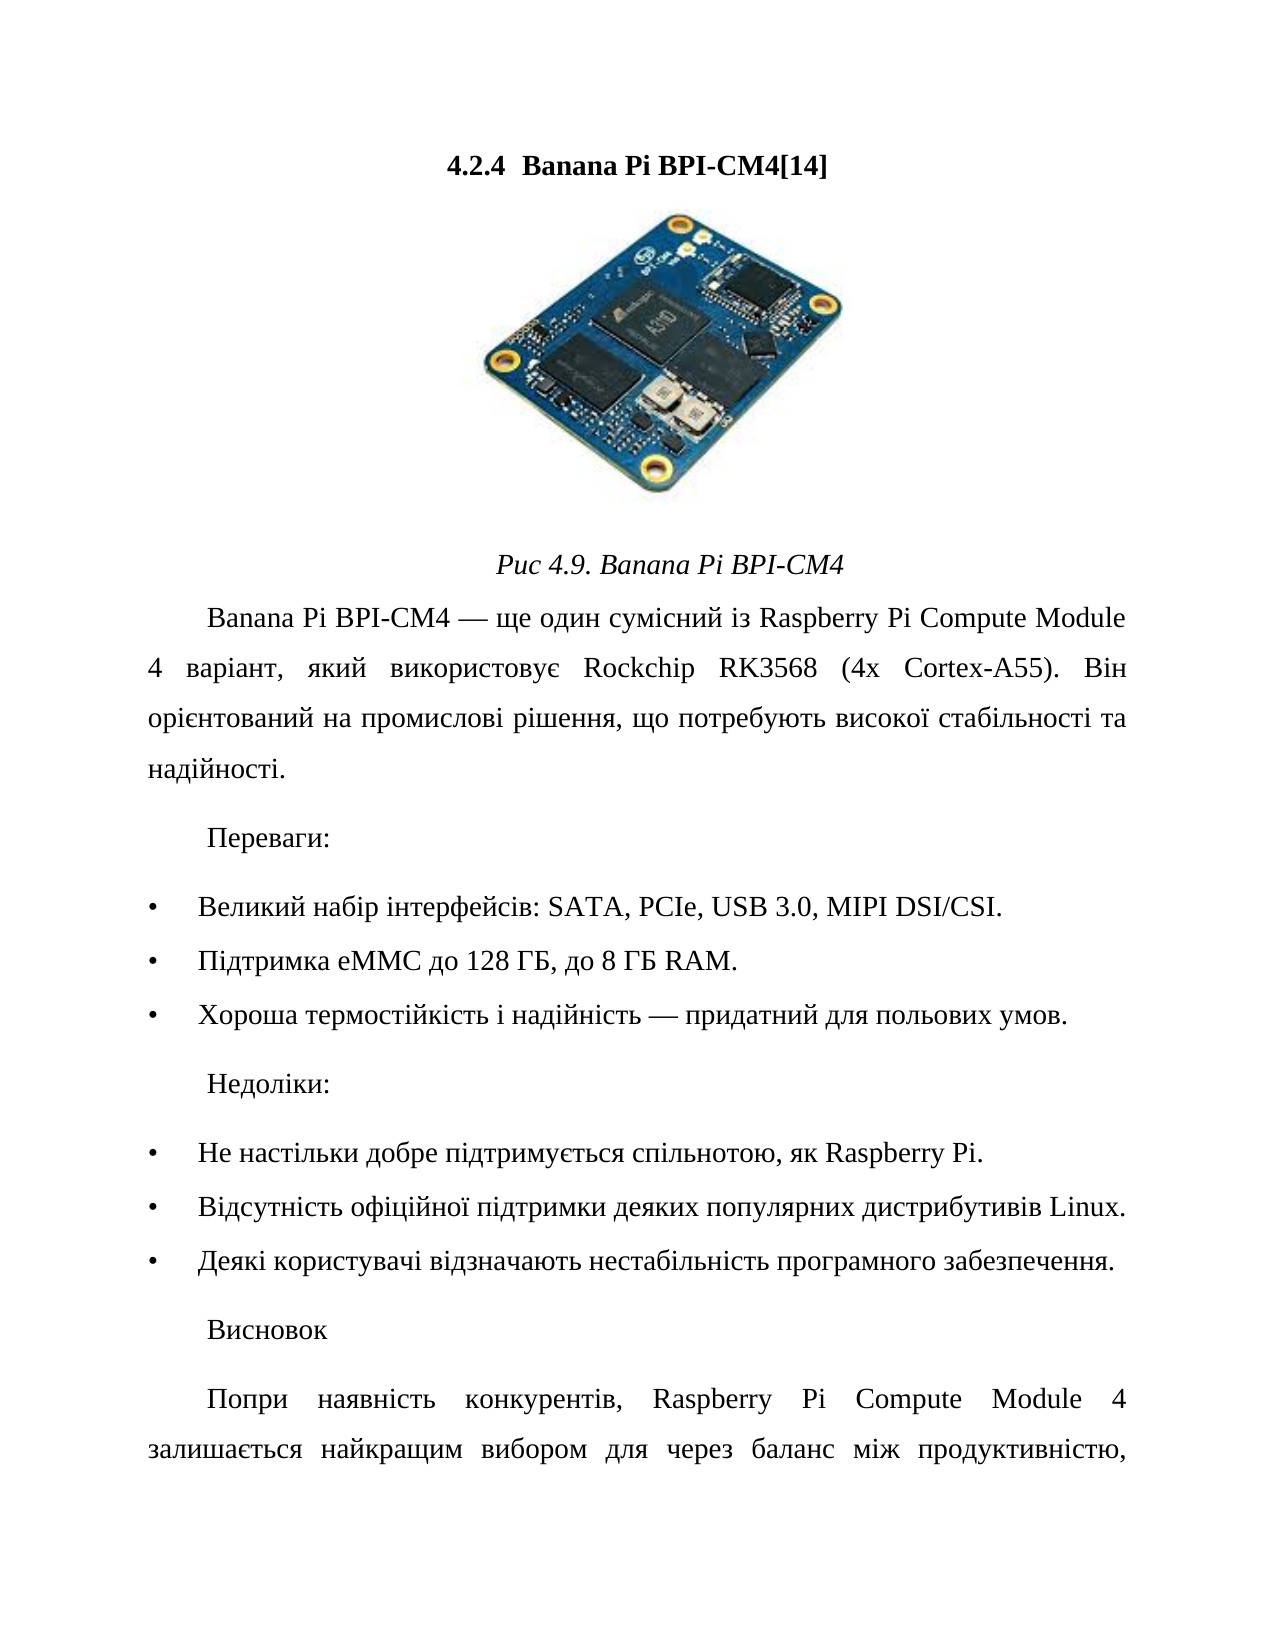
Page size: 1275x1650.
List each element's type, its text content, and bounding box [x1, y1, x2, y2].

text Banana Pi BPI-CM4 — ще один сумісний із Raspberry Pi Compute Module 4 варіант, який використовує Rockchip RK3568 (4x Cortex-A55). Він орієнтований на промислові рішення, що потребують високої стабільності та надійності. [148, 600, 1127, 784]
list Не настільки добре підтримується спільнотою, як Raspberry Pi. [148, 1135, 1127, 1169]
list Великий набір інтерфейсів: SATA, PCIe, USB 3.0, MIPI DSI/CSI. [148, 889, 1127, 922]
text Рис 4.9. Banana Pi BPI-CM4 [148, 547, 1127, 581]
text Висновок [148, 1312, 1127, 1346]
text Недоліки: [148, 1066, 1127, 1099]
text Переваги: [148, 820, 1127, 853]
list Деякі користувачі відзначають нестабільність програмного забезпечення. [148, 1243, 1127, 1277]
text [148, 1381, 1127, 1465]
picture [433, 181, 907, 535]
subtitle Banana Pi BPI-CM4[14] [148, 148, 1127, 181]
list Хороша термостійкість і надійність — придатний для польових умов. [148, 997, 1127, 1031]
list Підтримка eMMC до 128 ГБ, до 8 ГБ RAM. [148, 943, 1127, 976]
list Відсутність офіційної підтримки деяких популярних дистрибутивів Linux. [148, 1189, 1127, 1223]
